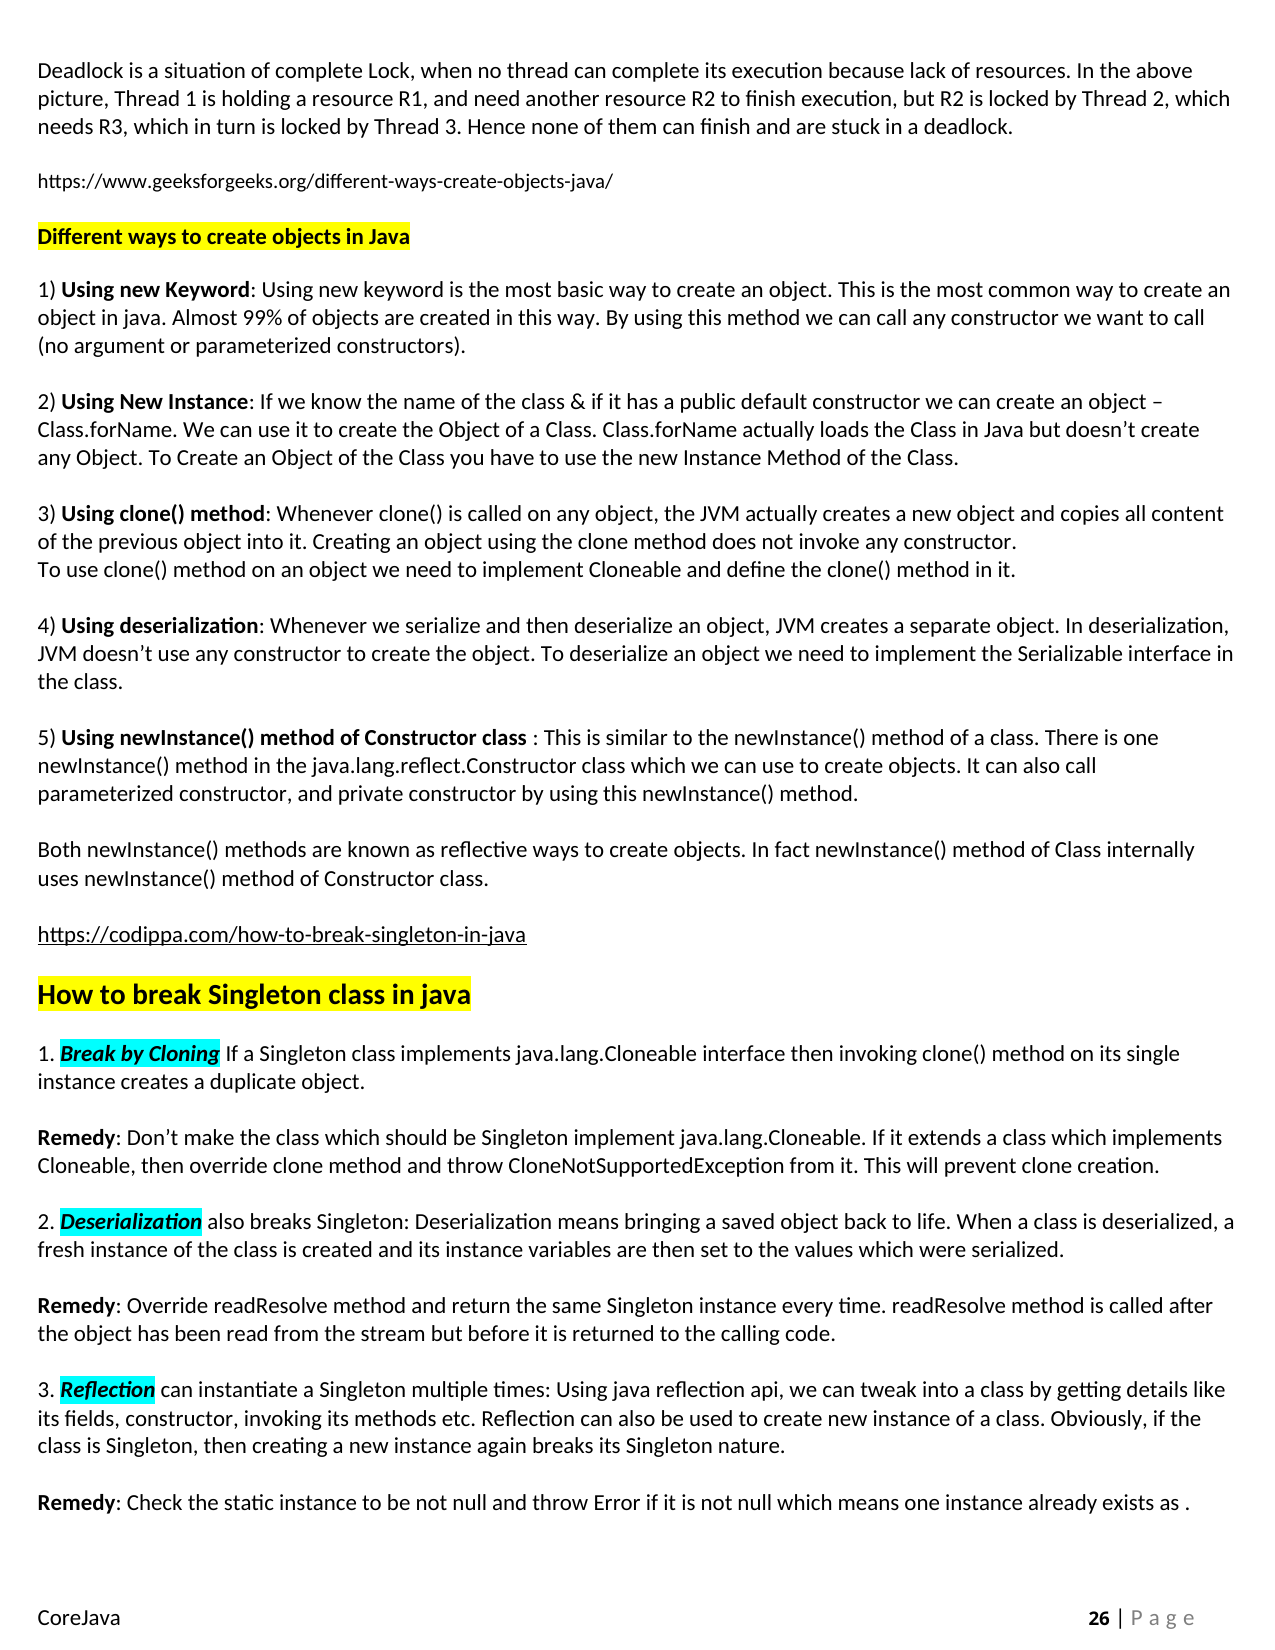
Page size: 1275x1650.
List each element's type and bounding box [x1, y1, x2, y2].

text [37, 56, 1237, 1572]
